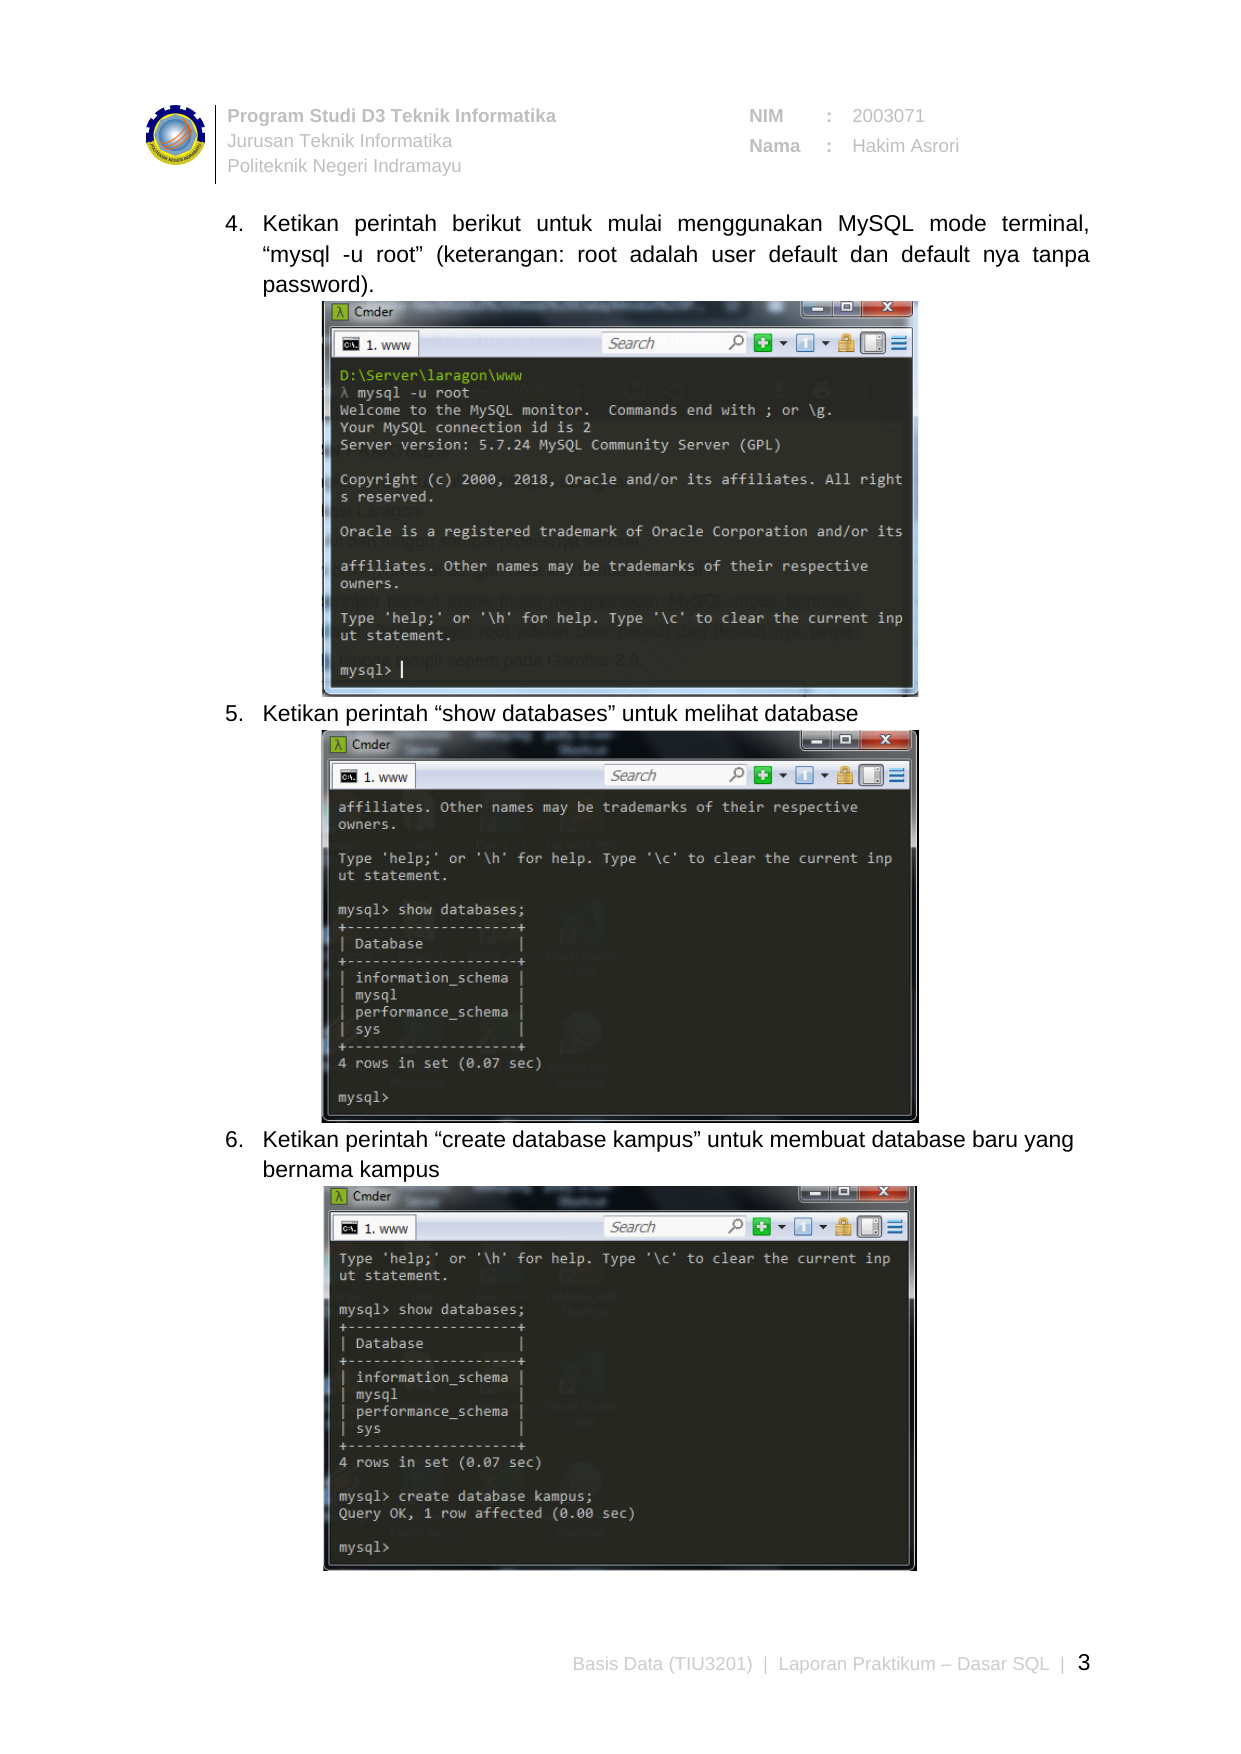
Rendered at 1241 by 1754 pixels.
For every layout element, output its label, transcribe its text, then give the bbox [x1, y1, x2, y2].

picture [323, 1186, 917, 1571]
list Ketikan perintah “create database kampus” untuk membuat database baru yang bernama kampus [225, 1126, 1090, 1182]
picture [146, 105, 205, 165]
list Ketikan perintah berikut untuk mulai menggunakan MySQL mode terminal, “mysql -u root” (keterangan: root adalah user default dan default nya tanpa password). [225, 210, 1090, 297]
picture [321, 730, 919, 1123]
picture [321, 301, 919, 697]
list Ketikan perintah “show databases” untuk melihat database [225, 700, 1090, 727]
